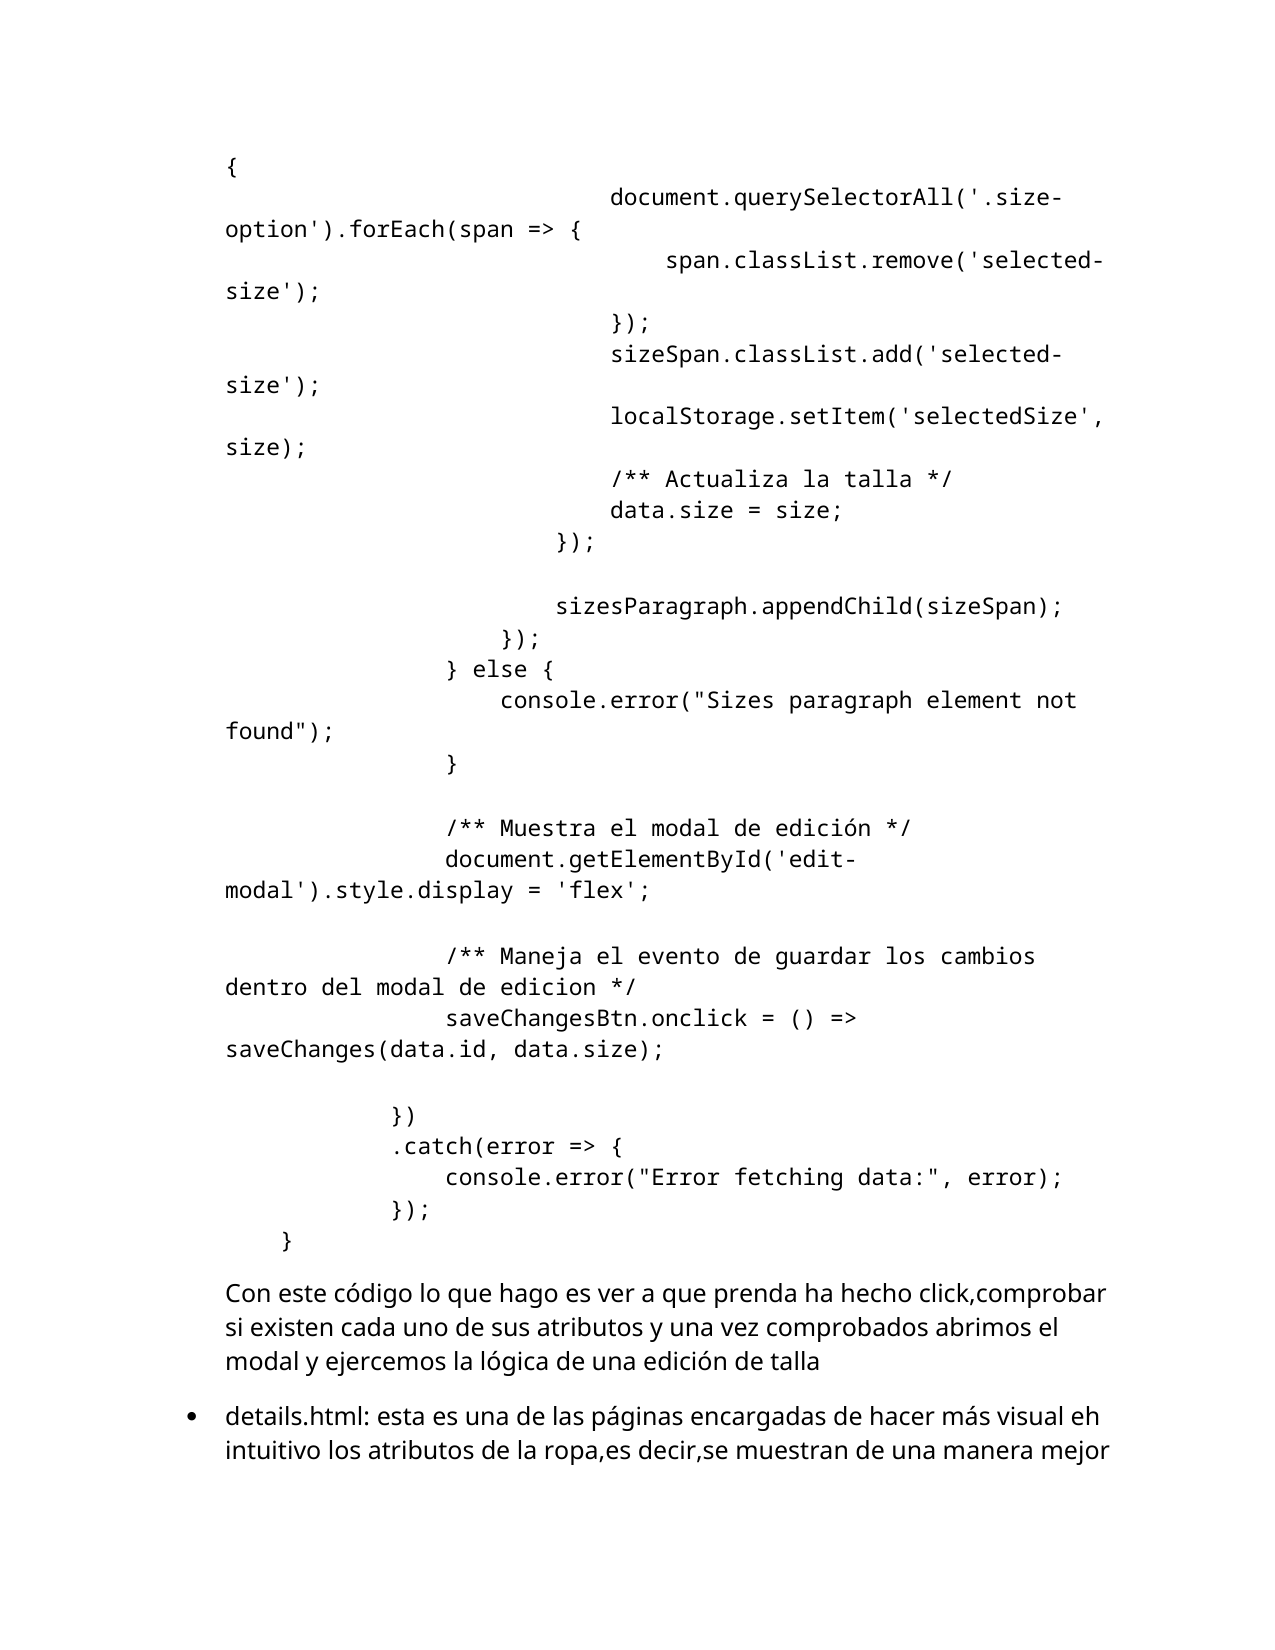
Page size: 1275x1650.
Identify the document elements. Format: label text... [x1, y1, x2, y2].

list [187, 1399, 1125, 1467]
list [187, 150, 1125, 1255]
list Con este código lo que hago es ver a que prenda ha hecho click,comprobar si existen cada uno de sus atributos y una vez comprobados abrimos el modal y ejercemos la lógica de una edición de talla [187, 1276, 1125, 1378]
